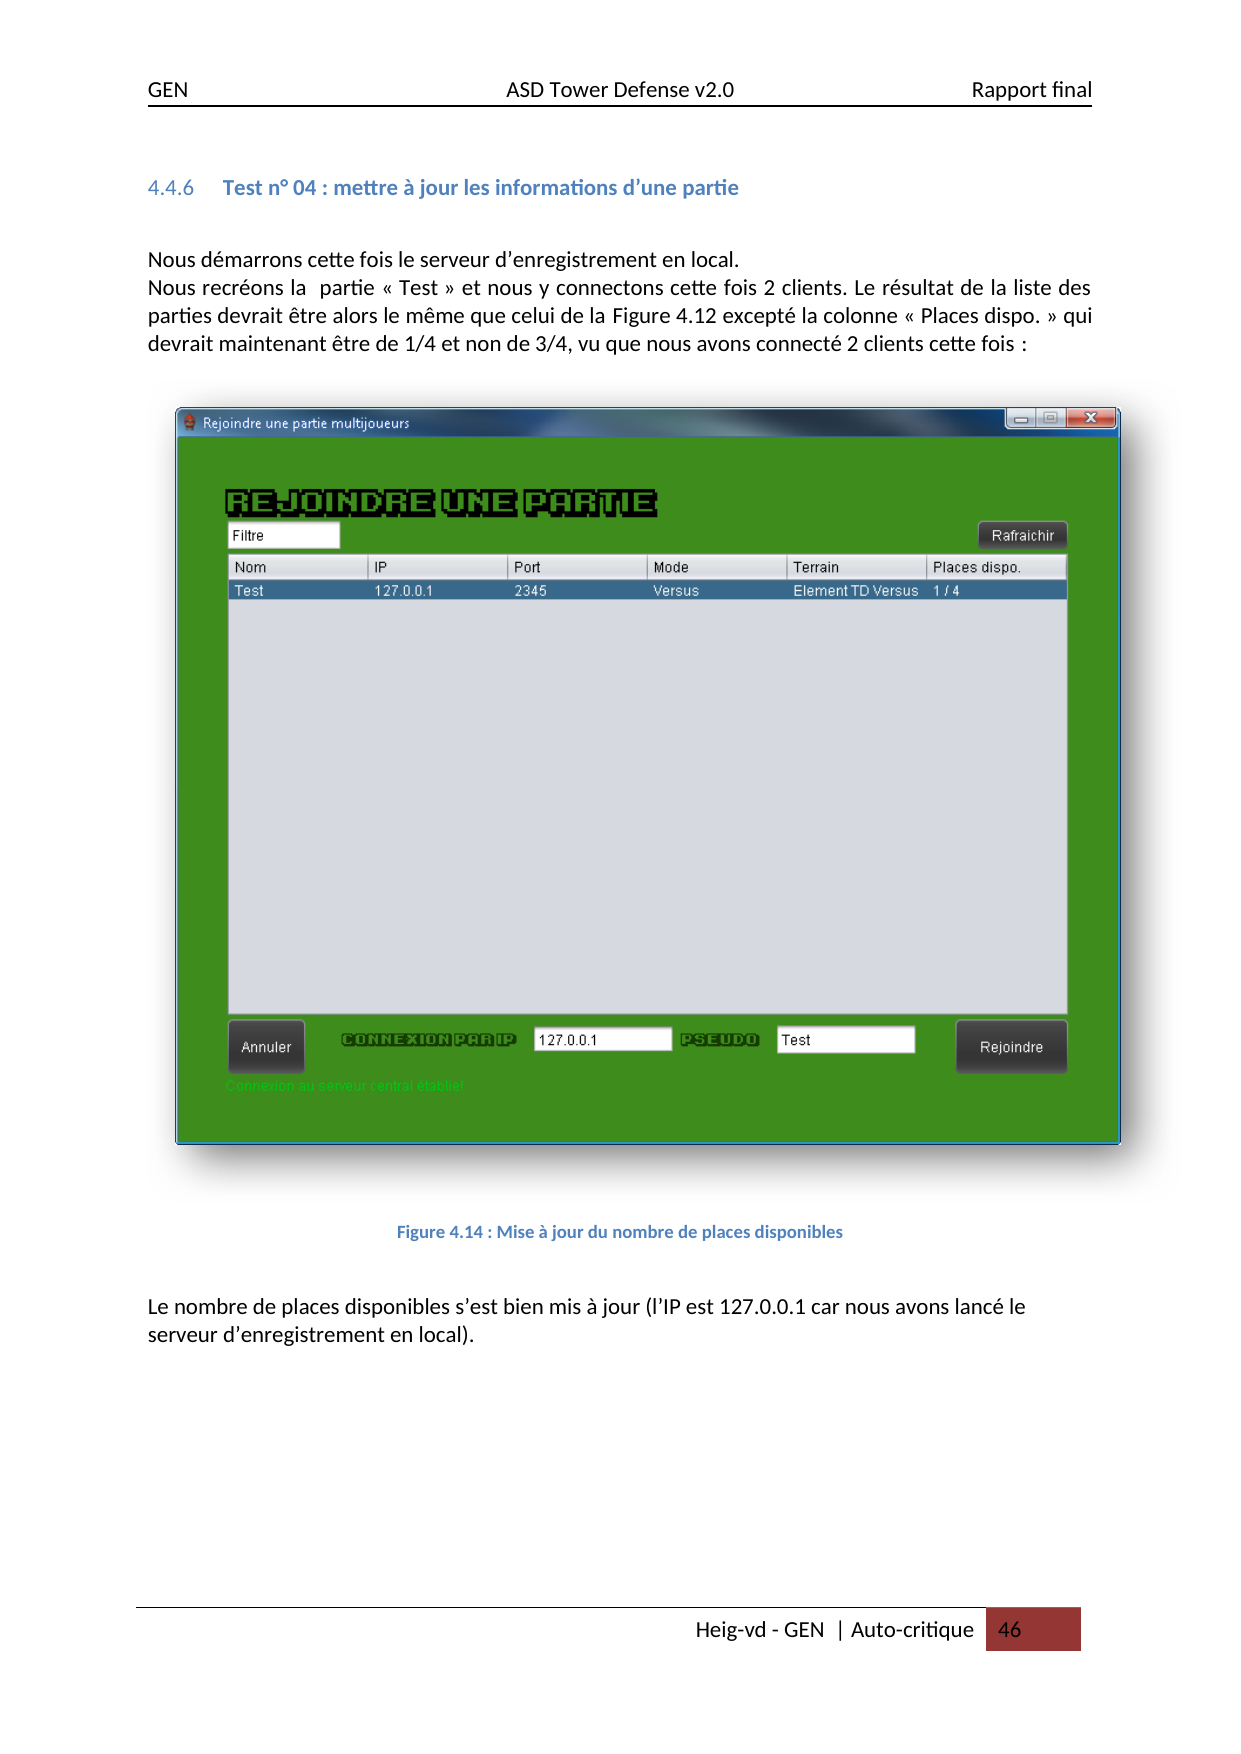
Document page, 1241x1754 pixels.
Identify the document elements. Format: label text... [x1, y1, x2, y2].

picture [175, 407, 1121, 1145]
text Nous démarrons cette fois le serveur d’enregistrement en local. [148, 245, 1092, 273]
subtitle Test n° 04 : mettre à jour les informations d’une partie [148, 173, 1092, 201]
text Le nombre de places disponibles s’est bien mis à jour (l’IP est 127.0.0.1 car nous avons lancé le serveur d’enregistrement en local). [148, 1292, 1092, 1348]
